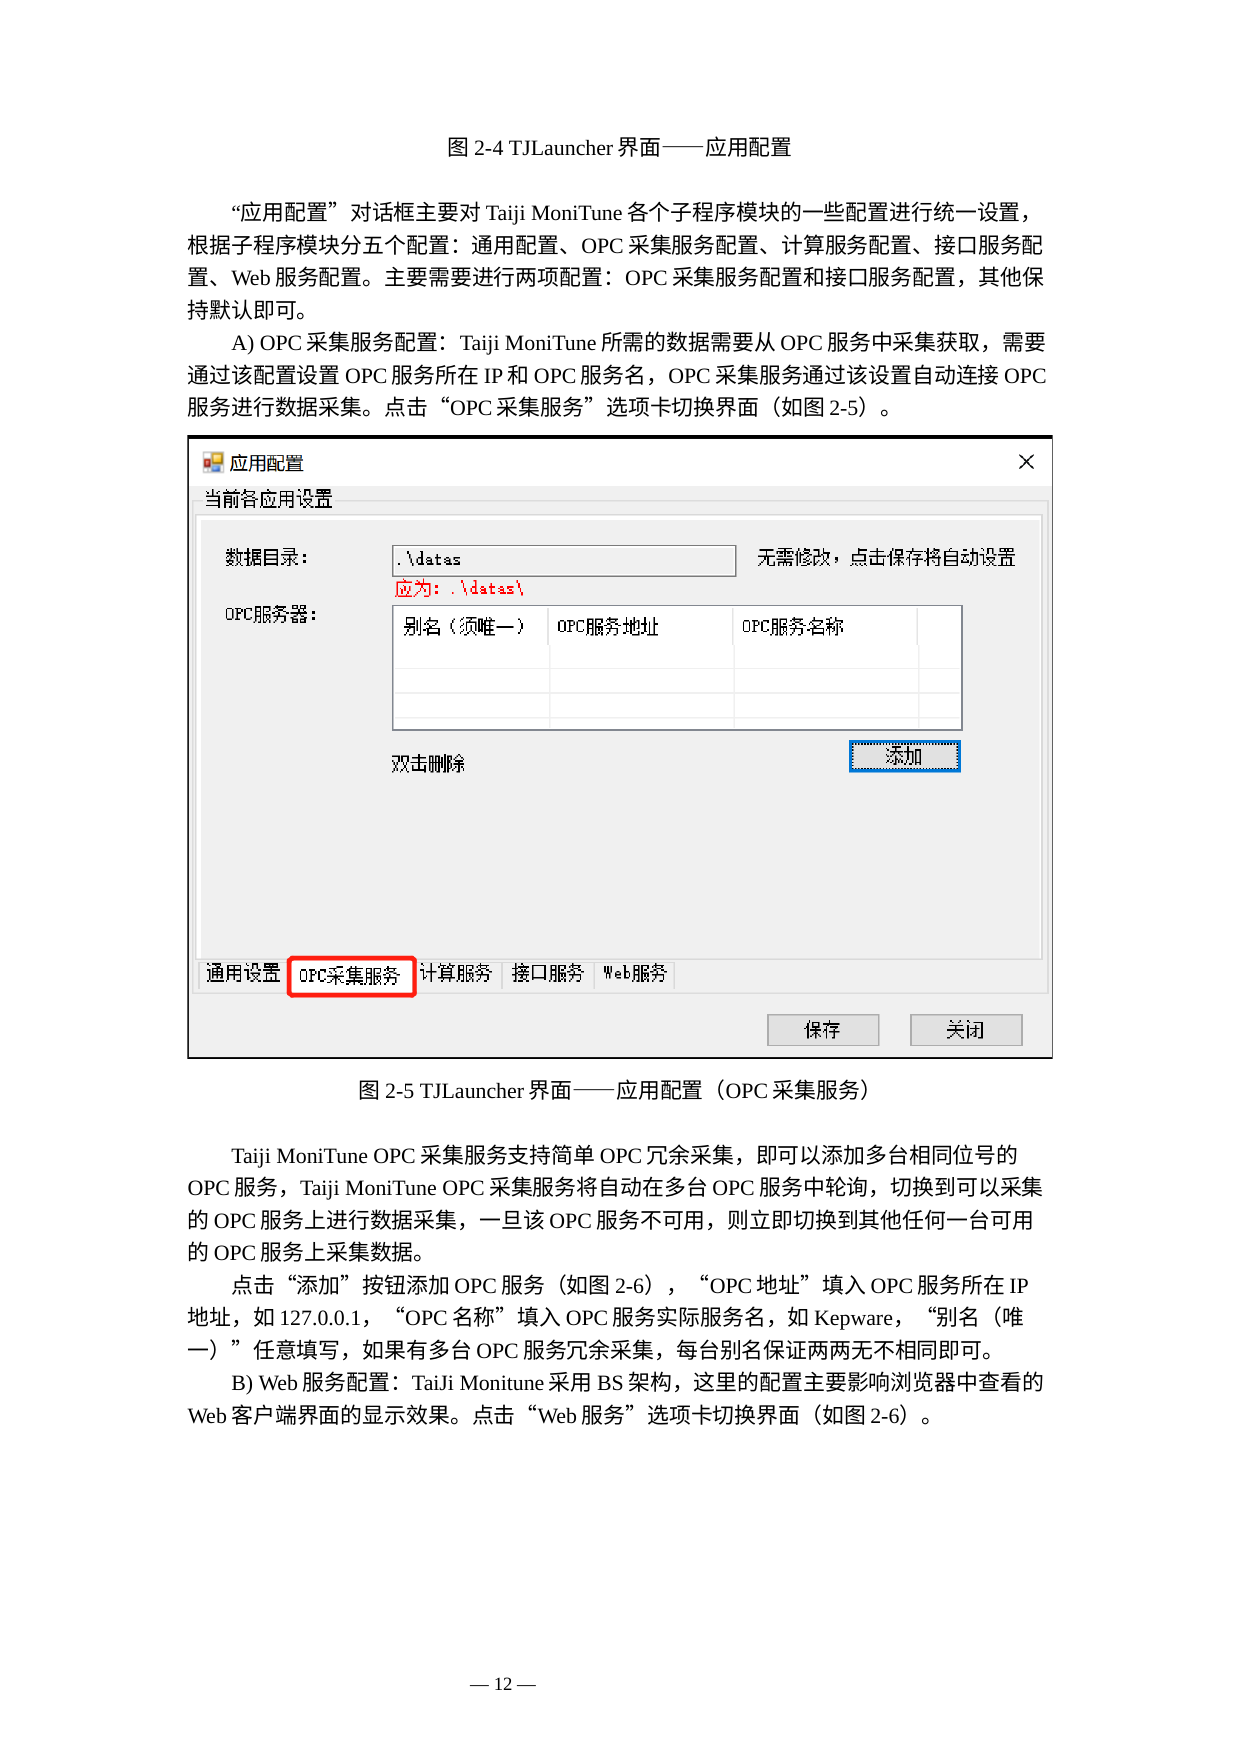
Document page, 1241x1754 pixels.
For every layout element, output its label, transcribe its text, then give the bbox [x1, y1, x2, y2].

picture [187, 435, 1053, 1059]
text Taiji MoniTune OPC采集服务支持简单OPC冗余采集，即可以添加多台相同位号的OPC服务，Taiji MoniTune OPC采集服务将自动在多台OPC服务中轮询，切换到可以采集的OPC服务上进行数据采集，一旦该OPC服务不可用，则立即切换到其他任何一台可用的OPC服务上采集数据。 [187, 1137, 1053, 1267]
list Web服务配置：TaiJi Monitune采用BS架构，这里的配置主要影响浏览器中查看的Web客户端界面的显示效果。点击“Web服务”选项卡切换界面（如图2-6）。 [187, 1365, 1053, 1430]
text 点击“添加”按钮添加OPC服务（如图2-6），“OPC地址”填入OPC服务所在IP地址，如127.0.0.1，“OPC名称”填入OPC服务实际服务名，如Kepware，“别名（唯一）”任意填写，如果有多台OPC服务冗余采集，每台别名保证两两无不相同即可。 [187, 1267, 1053, 1365]
text 图2-4 TJLauncher界面——应用配置 [187, 130, 1053, 162]
list OPC采集服务配置：Taiji MoniTune所需的数据需要从OPC服务中采集获取，需要通过该配置设置OPC服务所在IP和OPC服务名，OPC采集服务通过该设置自动连接OPC服务进行数据采集。点击“OPC采集服务”选项卡切换界面（如图2-5）。 [187, 325, 1053, 422]
text “应用配置”对话框主要对Taiji MoniTune各个子程序模块的一些配置进行统一设置，根据子程序模块分五个配置：通用配置、OPC采集服务配置、计算服务配置、接口服务配置、Web服务配置。主要需要进行两项配置：OPC采集服务配置和接口服务配置，其他保持默认即可。 [187, 195, 1053, 325]
text 图2-5 TJLauncher界面——应用配置（OPC采集服务） [187, 1072, 1053, 1105]
